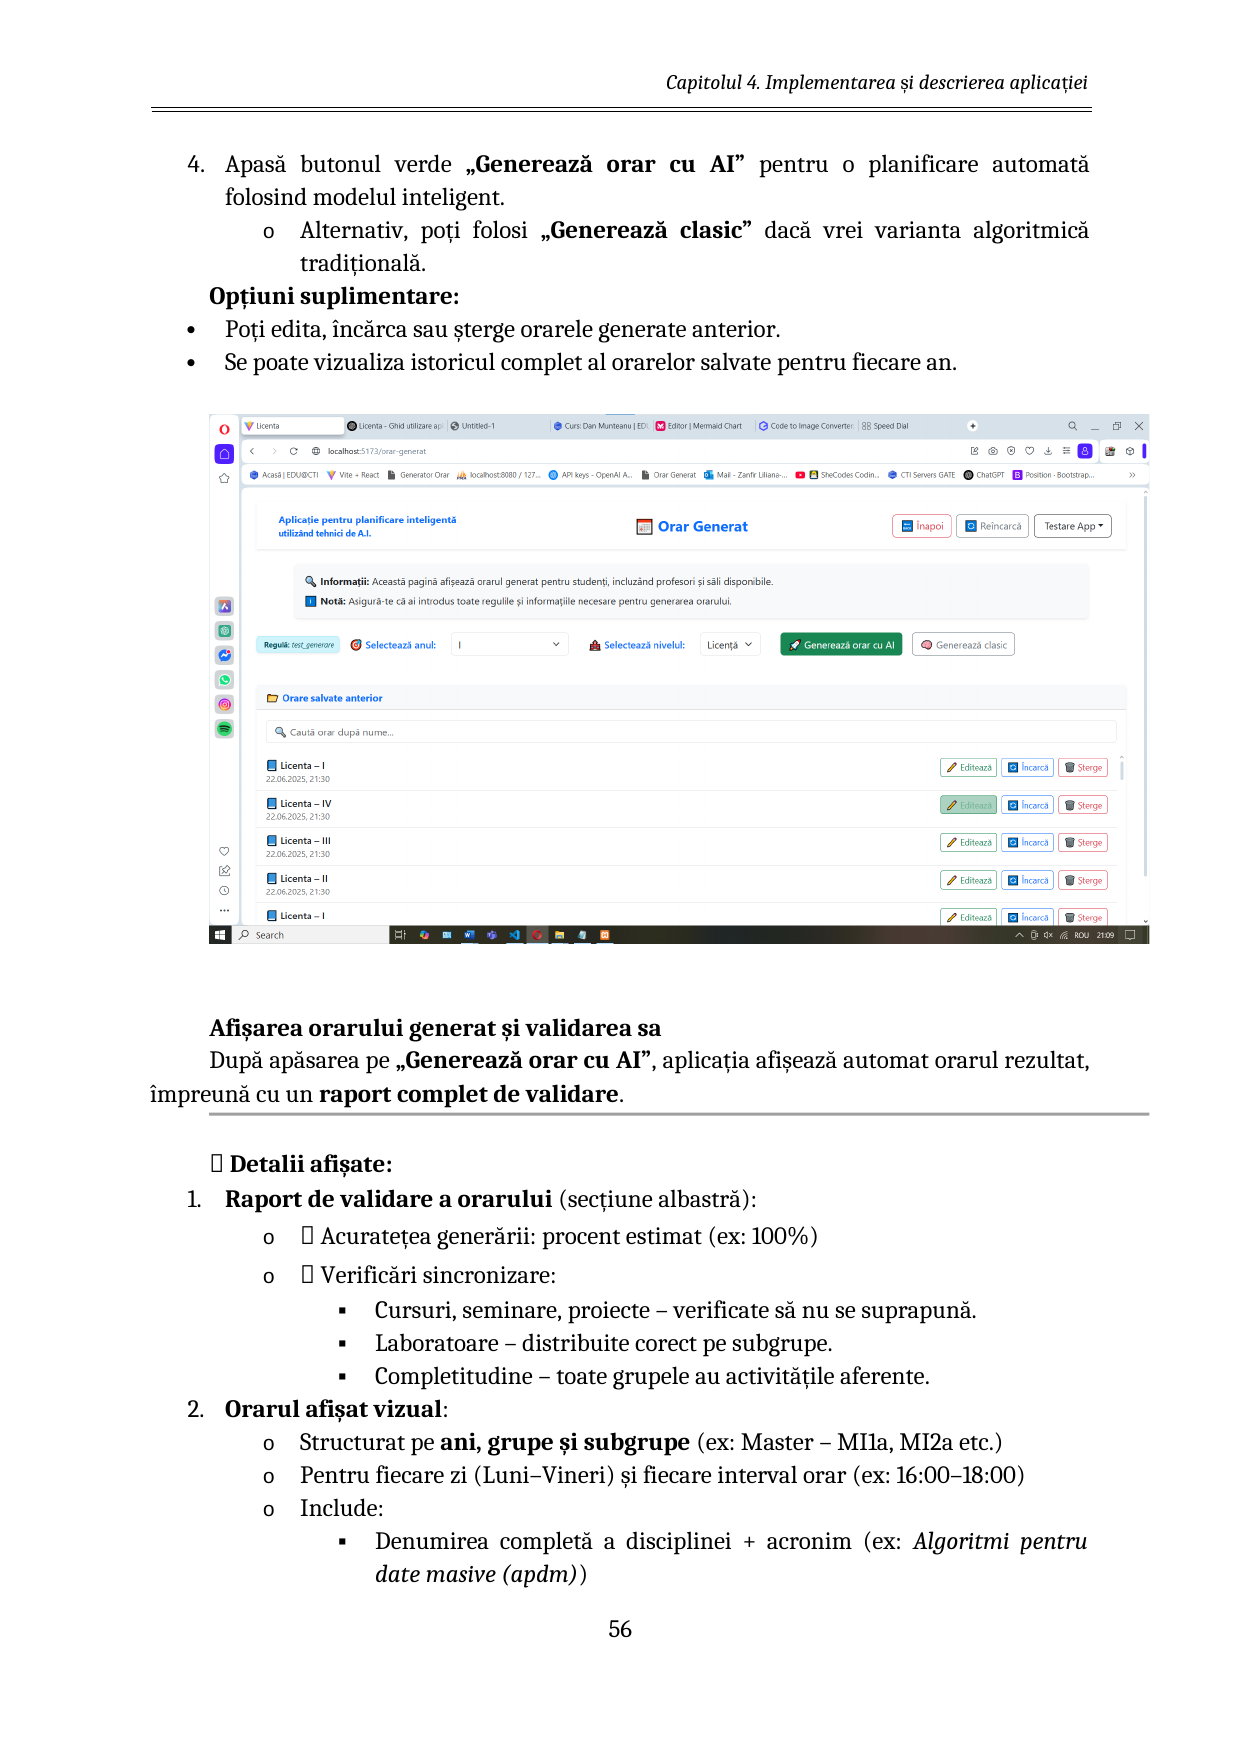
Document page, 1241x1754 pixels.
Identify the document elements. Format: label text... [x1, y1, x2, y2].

list Alternativ, poți folosi „Generează clasic” dacă vrei varianta algoritmică tradițională. [262, 216, 1090, 278]
list ✅ Verificări sincronizare: [262, 1257, 1090, 1291]
picture [209, 414, 1150, 944]
text După apăsarea pe „Generează orar cu AI”, aplicația afișează automat orarul rezultat, împreună cu un raport complet de validare. [150, 1046, 1090, 1108]
text Afișarea orarului generat și validarea sa [150, 1013, 1090, 1042]
list Laboratoare – distribuite corect pe subgrupe. [337, 1329, 1090, 1358]
list Pentru fiecare zi (Luni–Vineri) și fiecare interval orar (ex: 16:00–18:00) [262, 1461, 1090, 1490]
list Raport de validare a orarului (secțiune albastră): [187, 1185, 1090, 1213]
list Orarul afișat vizual: [187, 1395, 1090, 1424]
list Apasă butonul verde „Generează orar cu AI” pentru o planificare automată folosind modelul inteligent. [187, 150, 1090, 212]
list ✅ Acuratețea generării: procent estimat (ex: 100%) [262, 1218, 1090, 1252]
list Cursuri, seminare, proiecte – verificate să nu se suprapună. [337, 1296, 1090, 1325]
list Structurat pe ani, grupe și subgrupe (ex: Master – MI1a, MI2a etc.) [262, 1428, 1090, 1457]
list Denumirea completă a disciplinei + acronim (ex: Algoritmi pentru date masive (apdm)) [337, 1527, 1090, 1589]
list Include: [262, 1494, 1090, 1523]
list Poți edita, încărca sau șterge orarele generate anterior. [187, 315, 1090, 344]
list Completitudine – toate grupele au activitățile aferente. [337, 1362, 1090, 1391]
list Se poate vizualiza istoricul complet al orarelor salvate pentru fiecare an. [187, 348, 1090, 377]
text 🧾 Detalii afișate: [150, 1146, 1090, 1179]
text Opțiuni suplimentare: [150, 282, 1090, 311]
